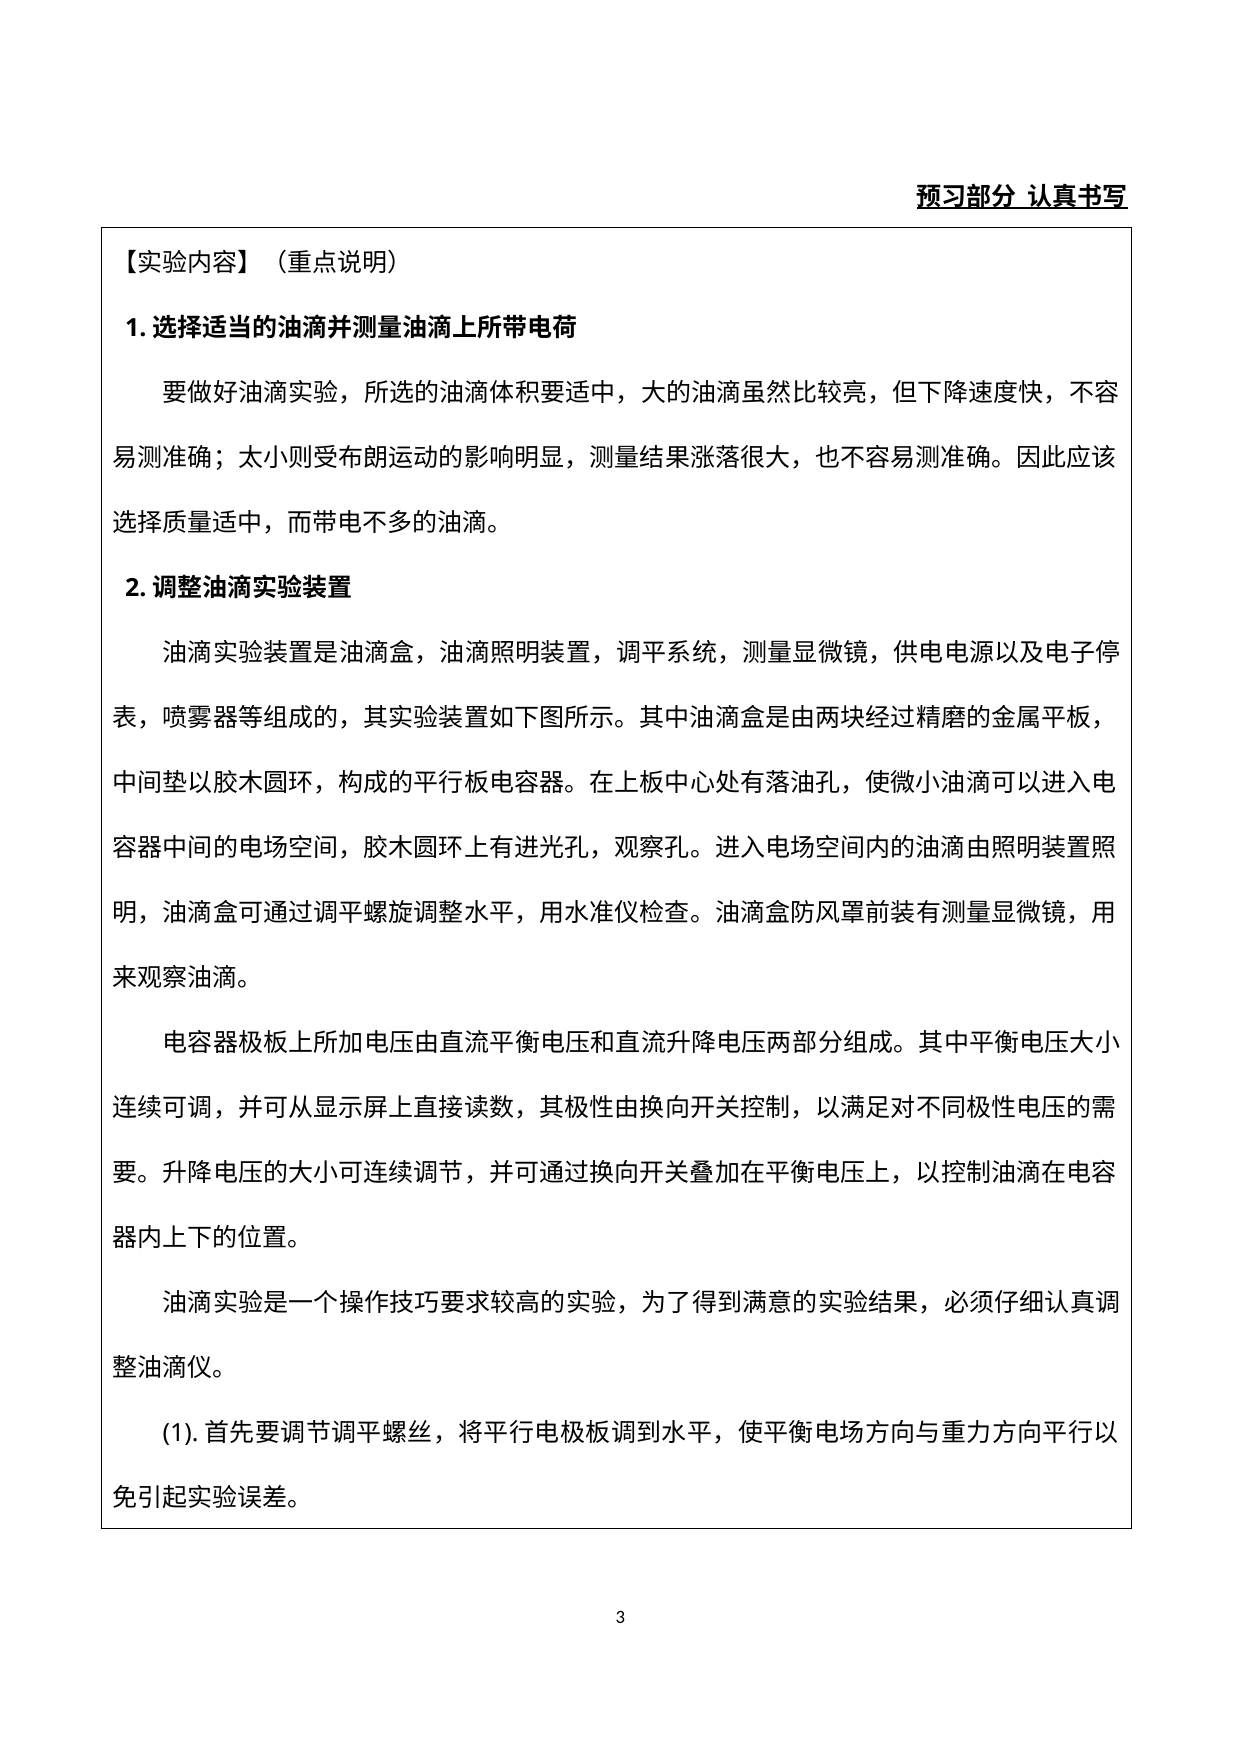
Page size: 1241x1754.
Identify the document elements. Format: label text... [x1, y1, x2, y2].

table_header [102, 228, 1131, 1528]
text 预习部分 认真书写 [112, 162, 1128, 227]
